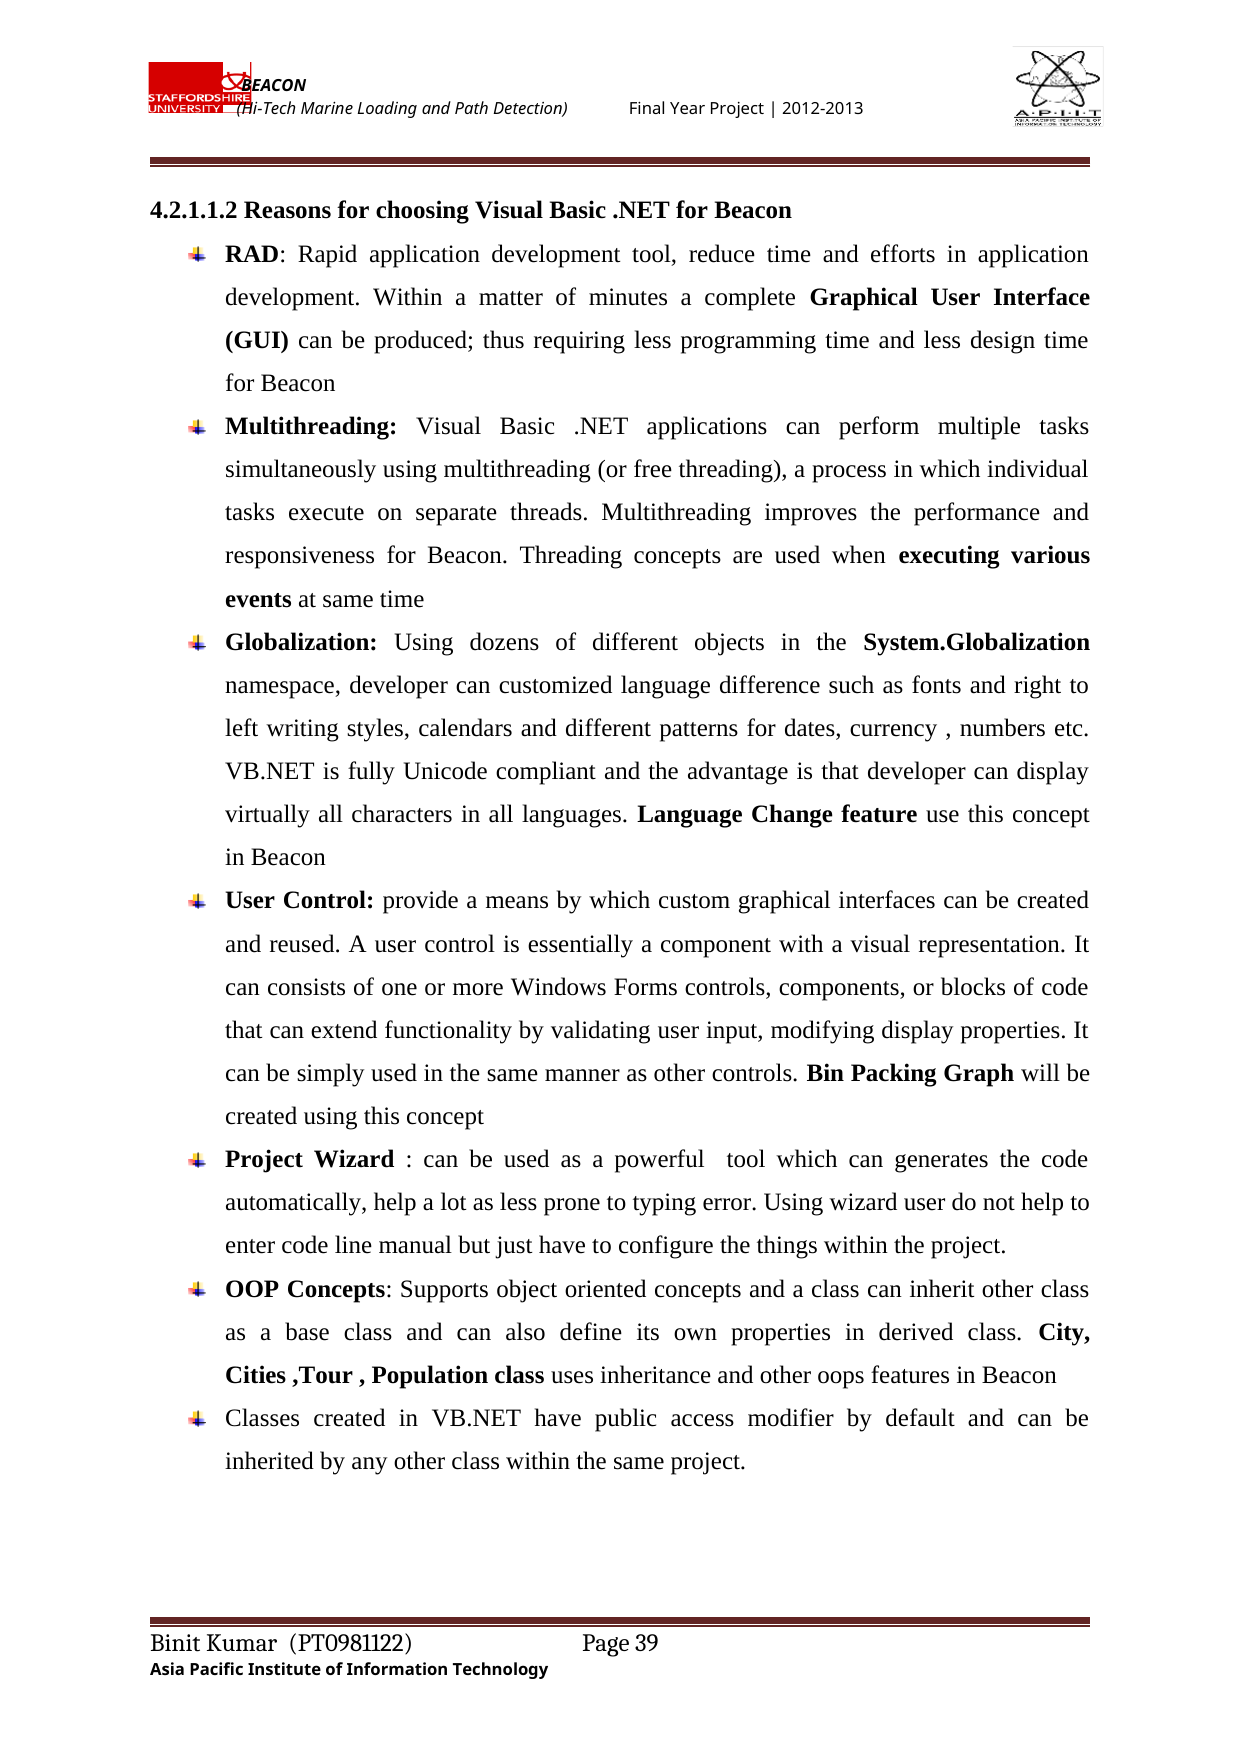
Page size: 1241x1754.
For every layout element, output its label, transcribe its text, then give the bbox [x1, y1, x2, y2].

picture [188, 1409, 206, 1427]
list RAD: Rapid application development tool, reduce time and efforts in application development. Within a matter of minutes a complete Graphical User Interface (GUI) can be produced; thus requiring less programming time and less design time for Beacon [187, 239, 1090, 397]
list OOP Concepts: Supports object oriented concepts and a class can inherit other class as a base class and can also define its own properties in derived class. City, Cities ,Tour , Population class uses inheritance and other oops features in Beacon [187, 1274, 1090, 1389]
picture [188, 418, 206, 435]
picture [188, 245, 206, 262]
list Classes created in VB.NET have public access modifier by default and can be inherited by any other class within the same project. [187, 1403, 1090, 1475]
picture [1012, 46, 1104, 127]
subtitle 4.2.1.1.2 Reasons for choosing Visual Basic .NET for Beacon [150, 196, 1090, 224]
picture [188, 892, 206, 909]
list Project Wizard : can be used as a powerful tool which can generates the code automatically, help a lot as less prone to typing error. Using wizard user do not help to enter code line manual but just have to configure the things within the project. [187, 1144, 1090, 1259]
list Globalization: Using dozens of different objects in the System.Globalization namespace, developer can customized language difference such as fonts and right to left writing styles, calendars and different patterns for dates, currency , numbers etc. VB.NET is fully Unicode compliant and the advantage is that developer can display virtually all characters in all languages. Language Change feature use this concept in Beacon [187, 627, 1090, 871]
picture [188, 633, 206, 651]
picture [188, 1280, 206, 1297]
list Multithreading: Visual Basic .NET applications can perform multiple tasks simultaneously using multithreading (or free threading), a process in which individual tasks execute on separate threads. Multithreading improves the performance and responsiveness for Beacon. Threading concepts are used when executing various events at same time [187, 411, 1090, 612]
picture [188, 1151, 206, 1168]
list User Control: provide a means by which custom graphical interfaces can be created and reused. A user control is essentially a component with a visual representation. It can consists of one or more Windows Forms controls, components, or blocks of code that can extend functionality by validating user input, modifying display properties. It can be simply used in the same manner as other controls. Bin Packing Graph will be created using this concept [187, 886, 1090, 1130]
picture [148, 62, 252, 113]
